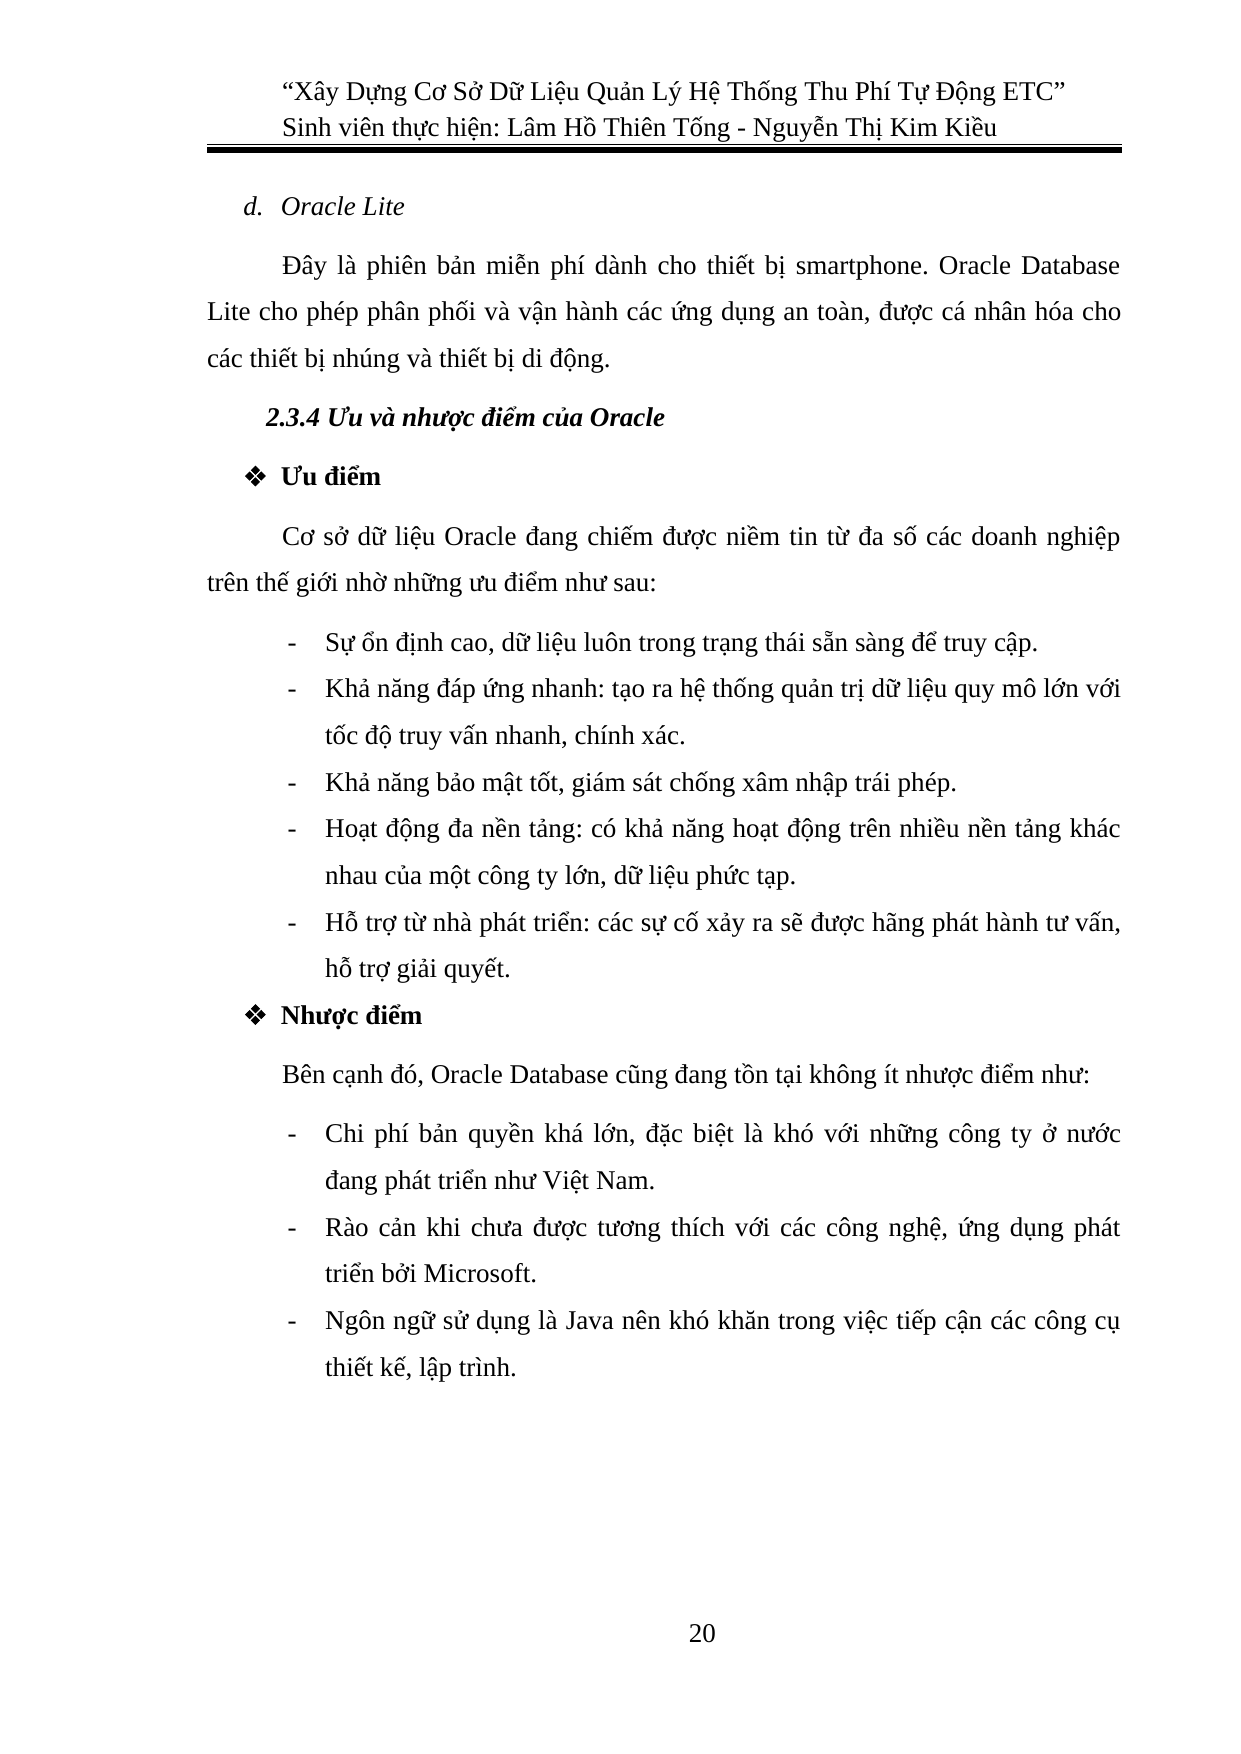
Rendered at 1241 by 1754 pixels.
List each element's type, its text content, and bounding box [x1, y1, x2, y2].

text Cơ sở dữ liệu Oracle đang chiếm được niềm tin từ đa số các doanh nghiệp trên thế giới nhờ những ưu điểm như sau: [207, 520, 1122, 598]
list Ưu điểm [243, 461, 1122, 492]
list Rào cản khi chưa được tương thích với các công nghệ, ứng dụng phát triển bởi Microsoft. [287, 1211, 1122, 1289]
list Khả năng bảo mật tốt, giám sát chống xâm nhập trái phép. [287, 766, 1122, 797]
list Ngôn ngữ sử dụng là Java nên khó khăn trong việc tiếp cận các công cụ thiết kế, lập trình. [287, 1304, 1122, 1382]
list Nhược điểm [243, 999, 1122, 1030]
list Oracle Lite [243, 190, 1122, 221]
list Khả năng đáp ứng nhanh: tạo ra hệ thống quản trị dữ liệu quy mô lớn với tốc độ truy vấn nhanh, chính xác. [287, 672, 1122, 750]
list Sự ổn định cao, dữ liệu luôn trong trạng thái sẵn sàng để truy cập. [287, 626, 1122, 657]
list Hỗ trợ từ nhà phát triển: các sự cố xảy ra sẽ được hãng phát hành tư vấn, hỗ trợ giải quyết. [287, 906, 1122, 983]
text Đây là phiên bản miễn phí dành cho thiết bị smartphone. Oracle Database Lite cho phép phân phối và vận hành các ứng dụng an toàn, được cá nhân hóa cho các thiết bị nhúng và thiết bị di động. [207, 249, 1122, 373]
list Chi phí bản quyền khá lớn, đặc biệt là khó với những công ty ở nước đang phát triển như Việt Nam. [287, 1118, 1122, 1195]
text Ưu và nhược điểm của Oracle [266, 401, 1122, 432]
list Hoạt động đa nền tảng: có khả năng hoạt động trên nhiều nền tảng khác nhau của một công ty lớn, dữ liệu phức tạp. [287, 812, 1122, 890]
text Bên cạnh đó, Oracle Database cũng đang tồn tại không ít nhược điểm như: [207, 1058, 1122, 1089]
